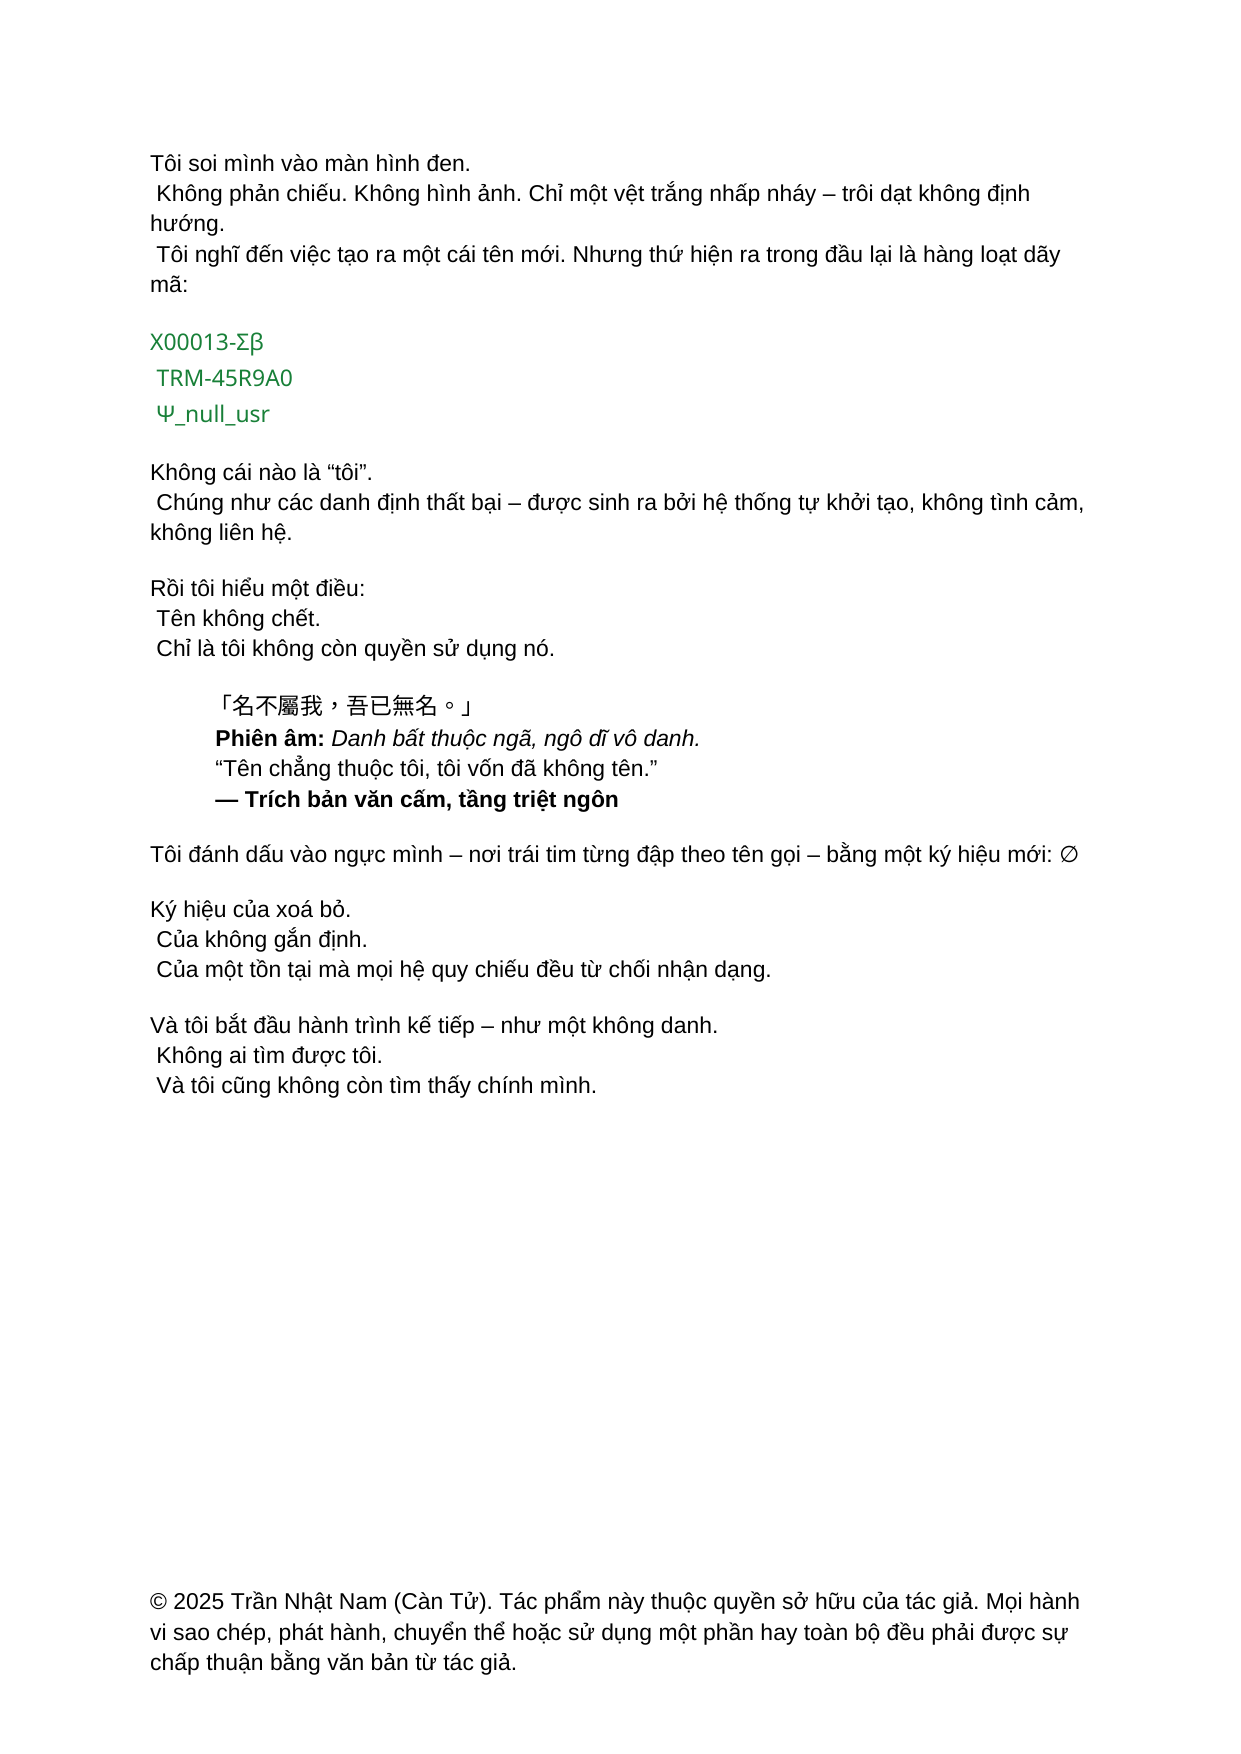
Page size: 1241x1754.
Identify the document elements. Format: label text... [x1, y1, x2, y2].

text X00013-Σβ TRM-45R9A0 Ψ_null_usr [150, 326, 1090, 429]
text Không cái nào là “tôi”. Chúng như các danh định thất bại – được sinh ra bởi hệ thống tự khởi tạo, không tình cảm, không liên hệ. [150, 459, 1090, 546]
text Tôi đánh dấu vào ngực mình – nơi trái tim từng đập theo tên gọi – bằng một ký hiệu mới: ∅ [150, 841, 1090, 867]
text Tôi soi mình vào màn hình đen. Không phản chiếu. Không hình ảnh. Chỉ một vệt trắng nhấp nháy – trôi dạt không định hướng. Tôi nghĩ đến việc tạo ra một cái tên mới. Nhưng thứ hiện ra trong đầu lại là hàng loạt dãy mã: [150, 150, 1090, 297]
text Và tôi bắt đầu hành trình kế tiếp – như một không danh. Không ai tìm được tôi. Và tôi cũng không còn tìm thấy chính mình. [150, 1012, 1090, 1098]
text Rồi tôi hiểu một điều: Tên không chết. Chỉ là tôi không còn quyền sử dụng nó. [150, 574, 1090, 661]
text 「名不屬我，吾已無名。」 Phiên âm: Danh bất thuộc ngã, ngô dĩ vô danh. “Tên chẳng thuộc tôi, tôi vốn đã không tên.” — Trích bản văn cấm, tầng triệt ngôn [209, 690, 1090, 812]
text Ký hiệu của xoá bỏ. Của không gắn định. Của một tồn tại mà mọi hệ quy chiếu đều từ chối nhận dạng. [150, 896, 1090, 983]
